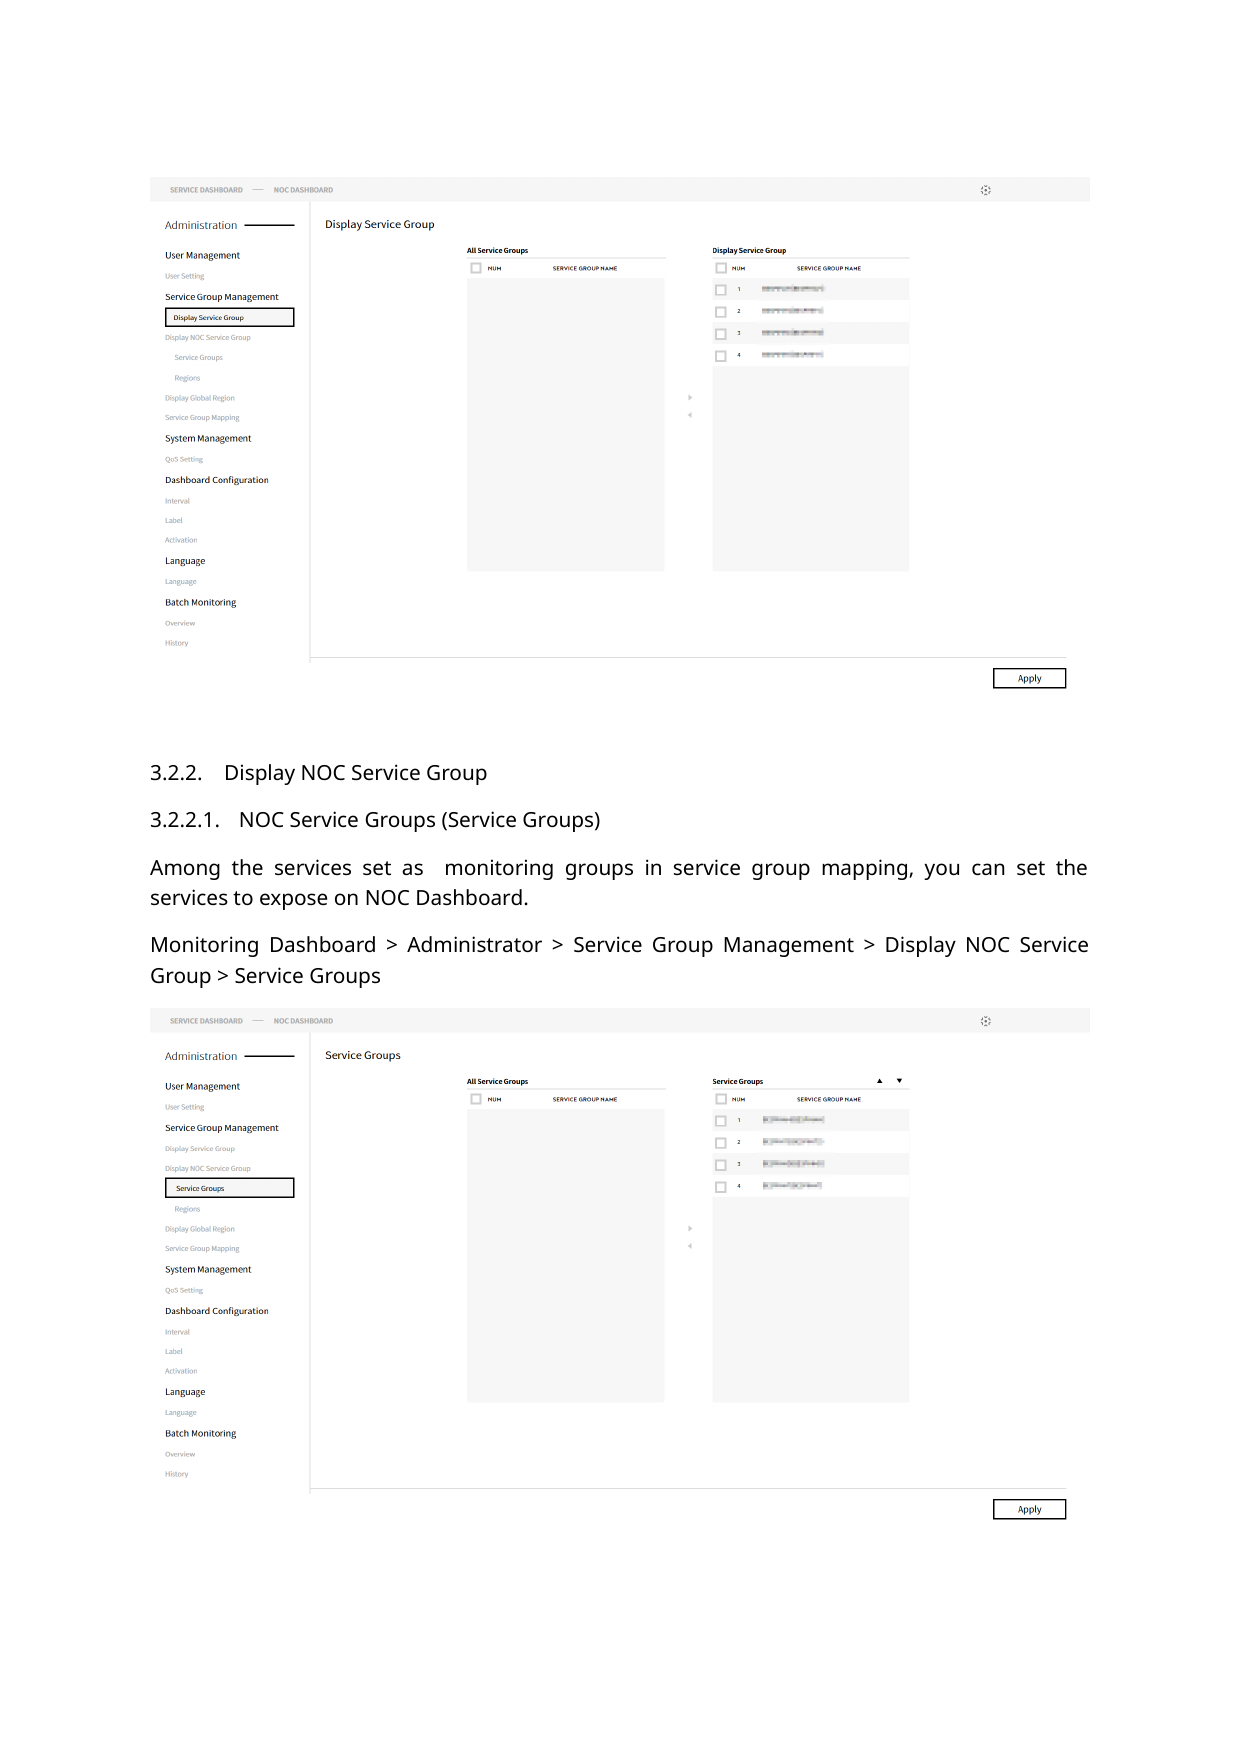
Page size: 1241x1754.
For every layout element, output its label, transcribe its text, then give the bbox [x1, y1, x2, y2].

picture [150, 177, 1090, 740]
picture [150, 1008, 1090, 1571]
list Display NOC Service Group [150, 758, 1090, 787]
text Among the services set as monitoring groups in service group mapping, you can set the services to expose on NOC Dashboard. [150, 853, 1090, 912]
text Monitoring Dashboard > Administrator > Service Group Management > Display NOC Service Group > Service Groups [150, 931, 1090, 990]
list NOC Service Groups (Service Groups) [150, 805, 1090, 834]
